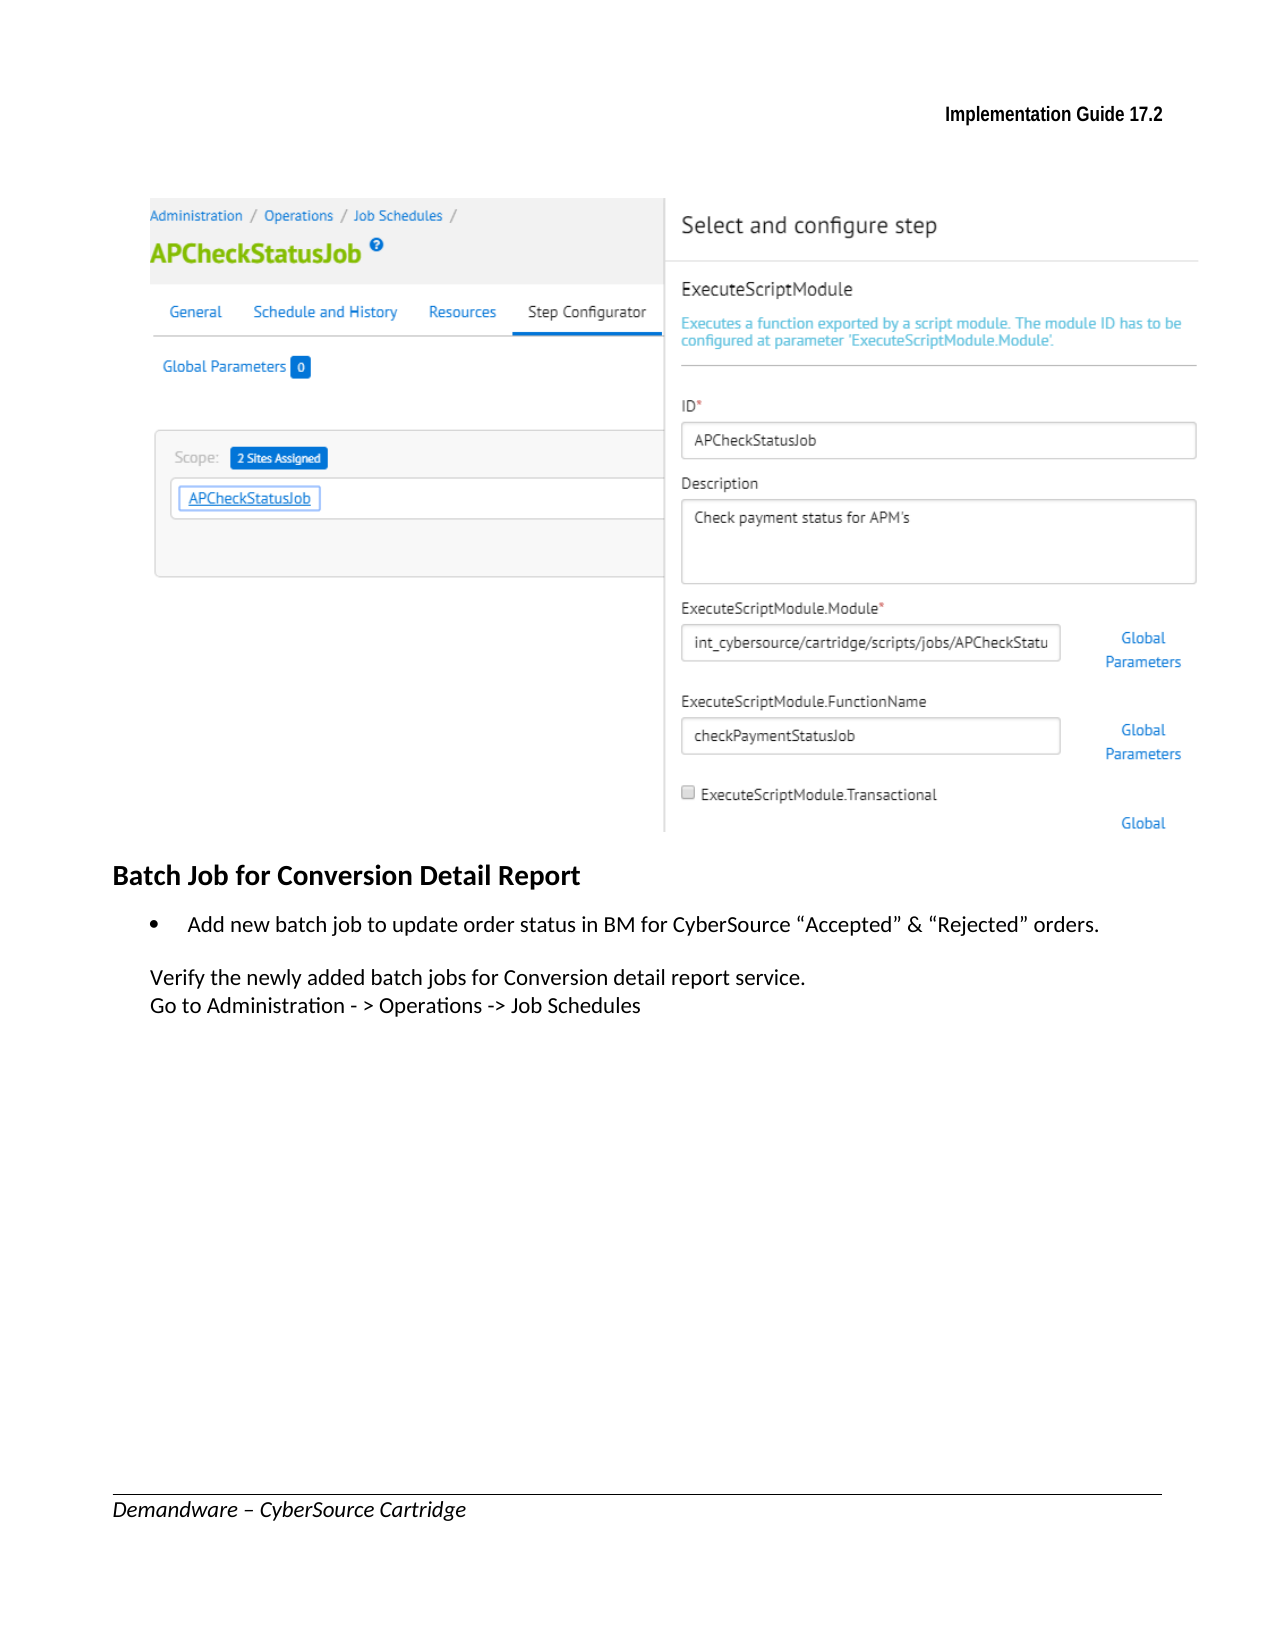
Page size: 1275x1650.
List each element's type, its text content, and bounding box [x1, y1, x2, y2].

text Verify the newly added batch jobs for Conversion detail report service. [150, 963, 1162, 991]
text Go to Administration - > Operations -> Job Schedules [150, 991, 1162, 1019]
picture [150, 198, 1199, 832]
list Add new batch job to update order status in BM for CyberSource “Accepted” & “Rejected” orders. [150, 910, 1162, 938]
subtitle Batch Job for Conversion Detail Report [112, 857, 1162, 892]
